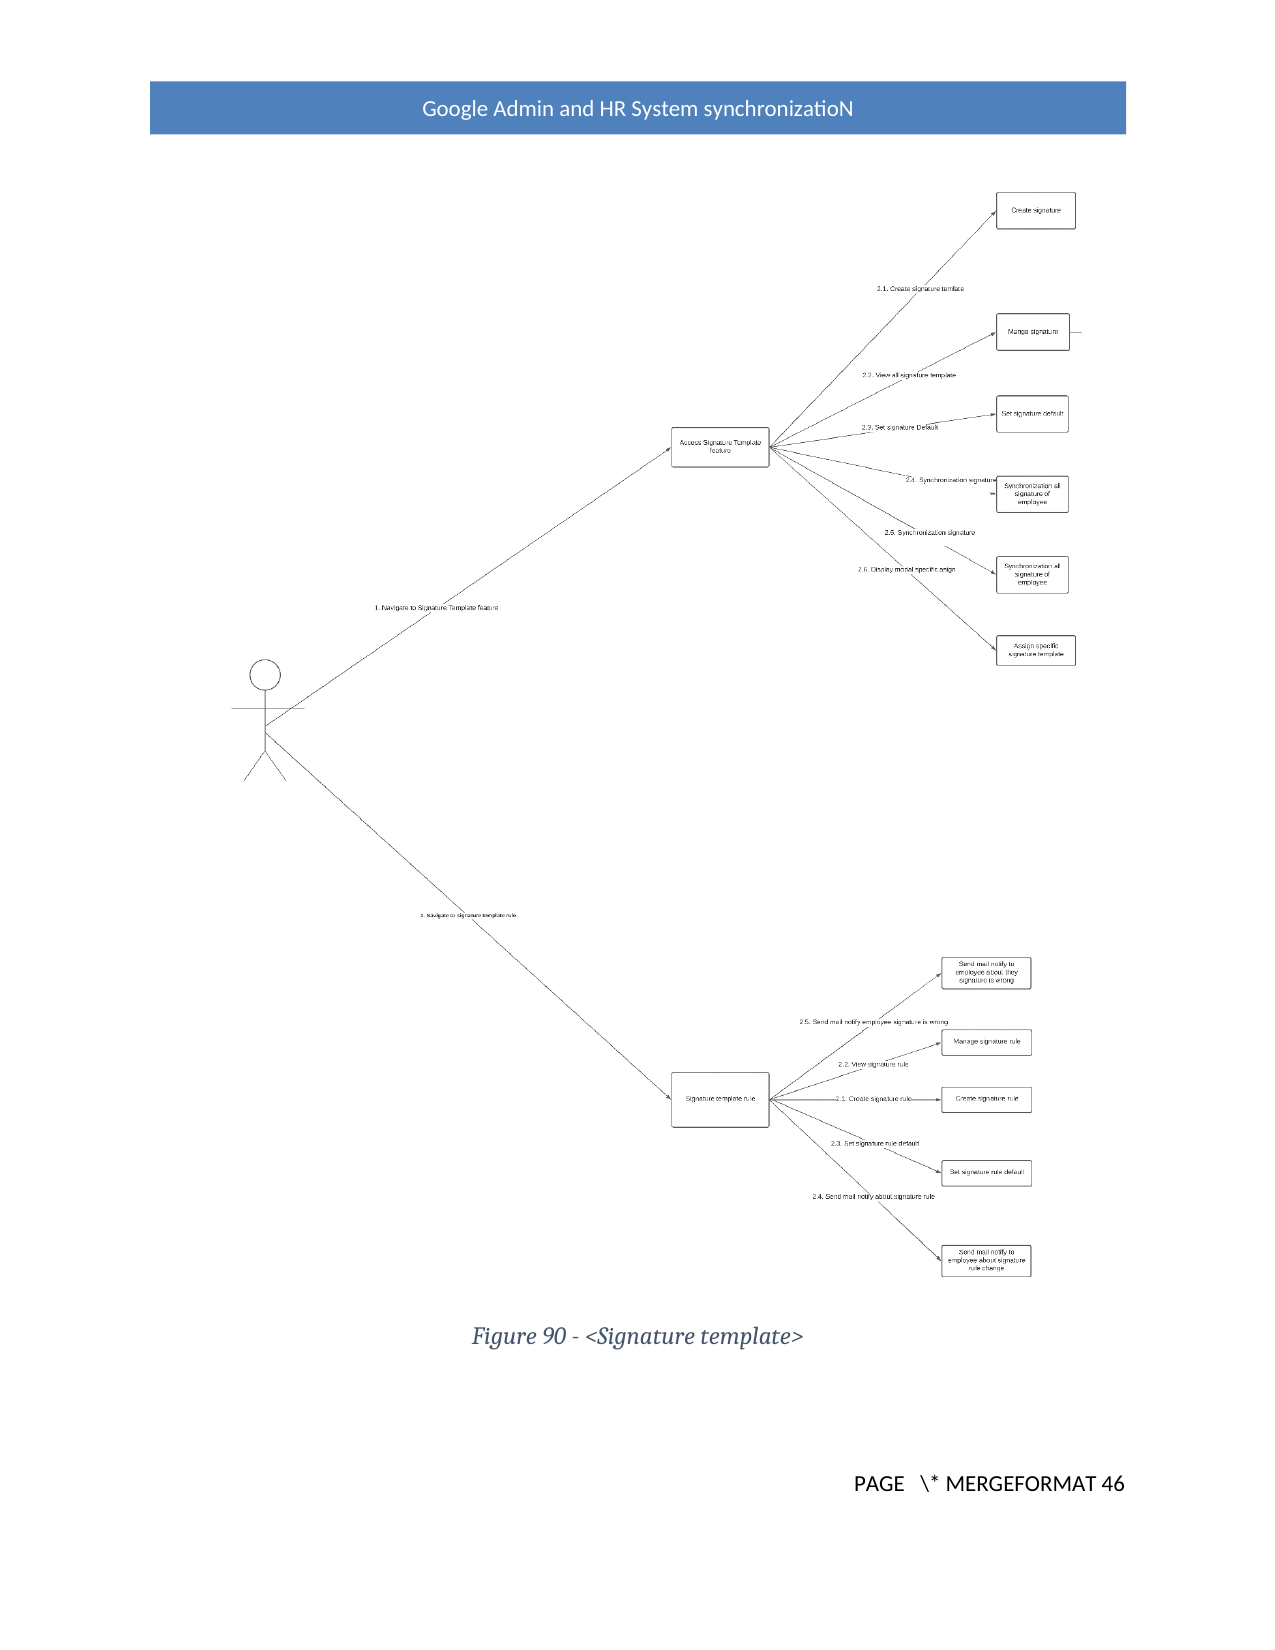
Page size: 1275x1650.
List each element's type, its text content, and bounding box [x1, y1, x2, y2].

picture [219, 180, 1094, 1289]
text Figure 90 - <Signature template> [150, 1322, 1125, 1351]
